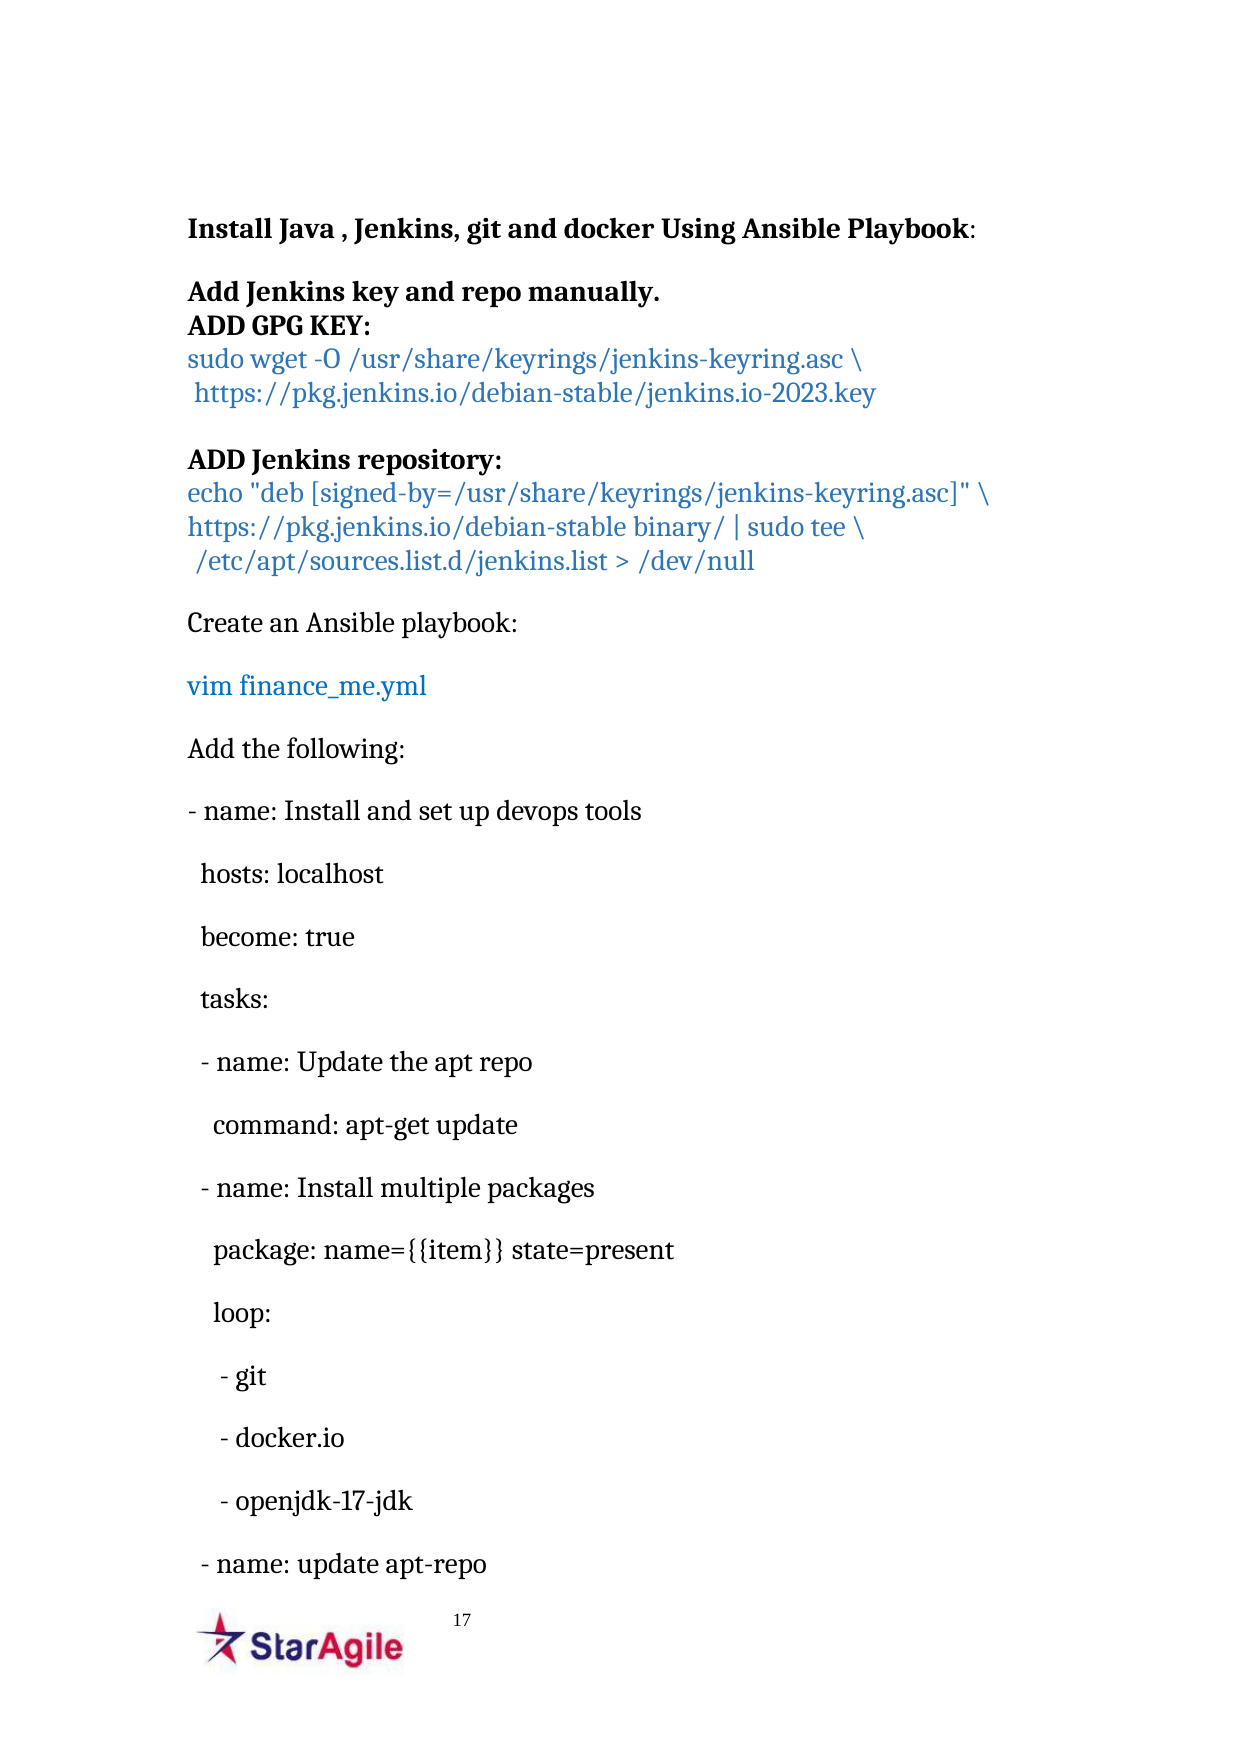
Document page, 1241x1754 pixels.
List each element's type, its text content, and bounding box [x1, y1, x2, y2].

text command: apt-get update [187, 1108, 1053, 1142]
text Create an Ansible playbook: [187, 606, 1053, 640]
text https://pkg.jenkins.io/debian-stable/jenkins.io-2023.key [187, 376, 1053, 409]
text - openjdk-17-jdk [187, 1484, 1053, 1518]
text - git [187, 1359, 1053, 1392]
text vim finance_me.yml [187, 669, 1053, 703]
text - name: update apt-repo [187, 1547, 1053, 1581]
list Install Java , Jenkins, git and docker Using Ansible Playbook: [187, 213, 1053, 246]
text hosts: localhost [187, 857, 1053, 891]
text package: name={{item}} state=present [187, 1233, 1053, 1267]
text sudo wget -O /usr/share/keyrings/jenkins-keyring.asc \ [187, 342, 1053, 376]
text /etc/apt/sources.list.d/jenkins.list > /dev/null [187, 544, 1053, 577]
text - name: Install and set up devops tools [187, 794, 1053, 828]
text Add the following: [187, 732, 1053, 765]
text Add Jenkins key and repo manually. [187, 275, 1053, 309]
picture [187, 1608, 416, 1679]
text ADD Jenkins repository: [187, 443, 1053, 477]
text - docker.io [187, 1422, 1053, 1455]
text ADD GPG KEY: [187, 309, 1053, 342]
text - name: Install multiple packages [187, 1171, 1053, 1204]
text tasks: [187, 983, 1053, 1016]
text echo "deb [signed-by=/usr/share/keyrings/jenkins-keyring.asc]" \https://pkg.jenkins.io/debian-stable binary/ | sudo tee \ [187, 477, 1053, 544]
text loop: [187, 1296, 1053, 1330]
text - name: Update the apt repo [187, 1045, 1053, 1079]
text become: true [187, 920, 1053, 953]
